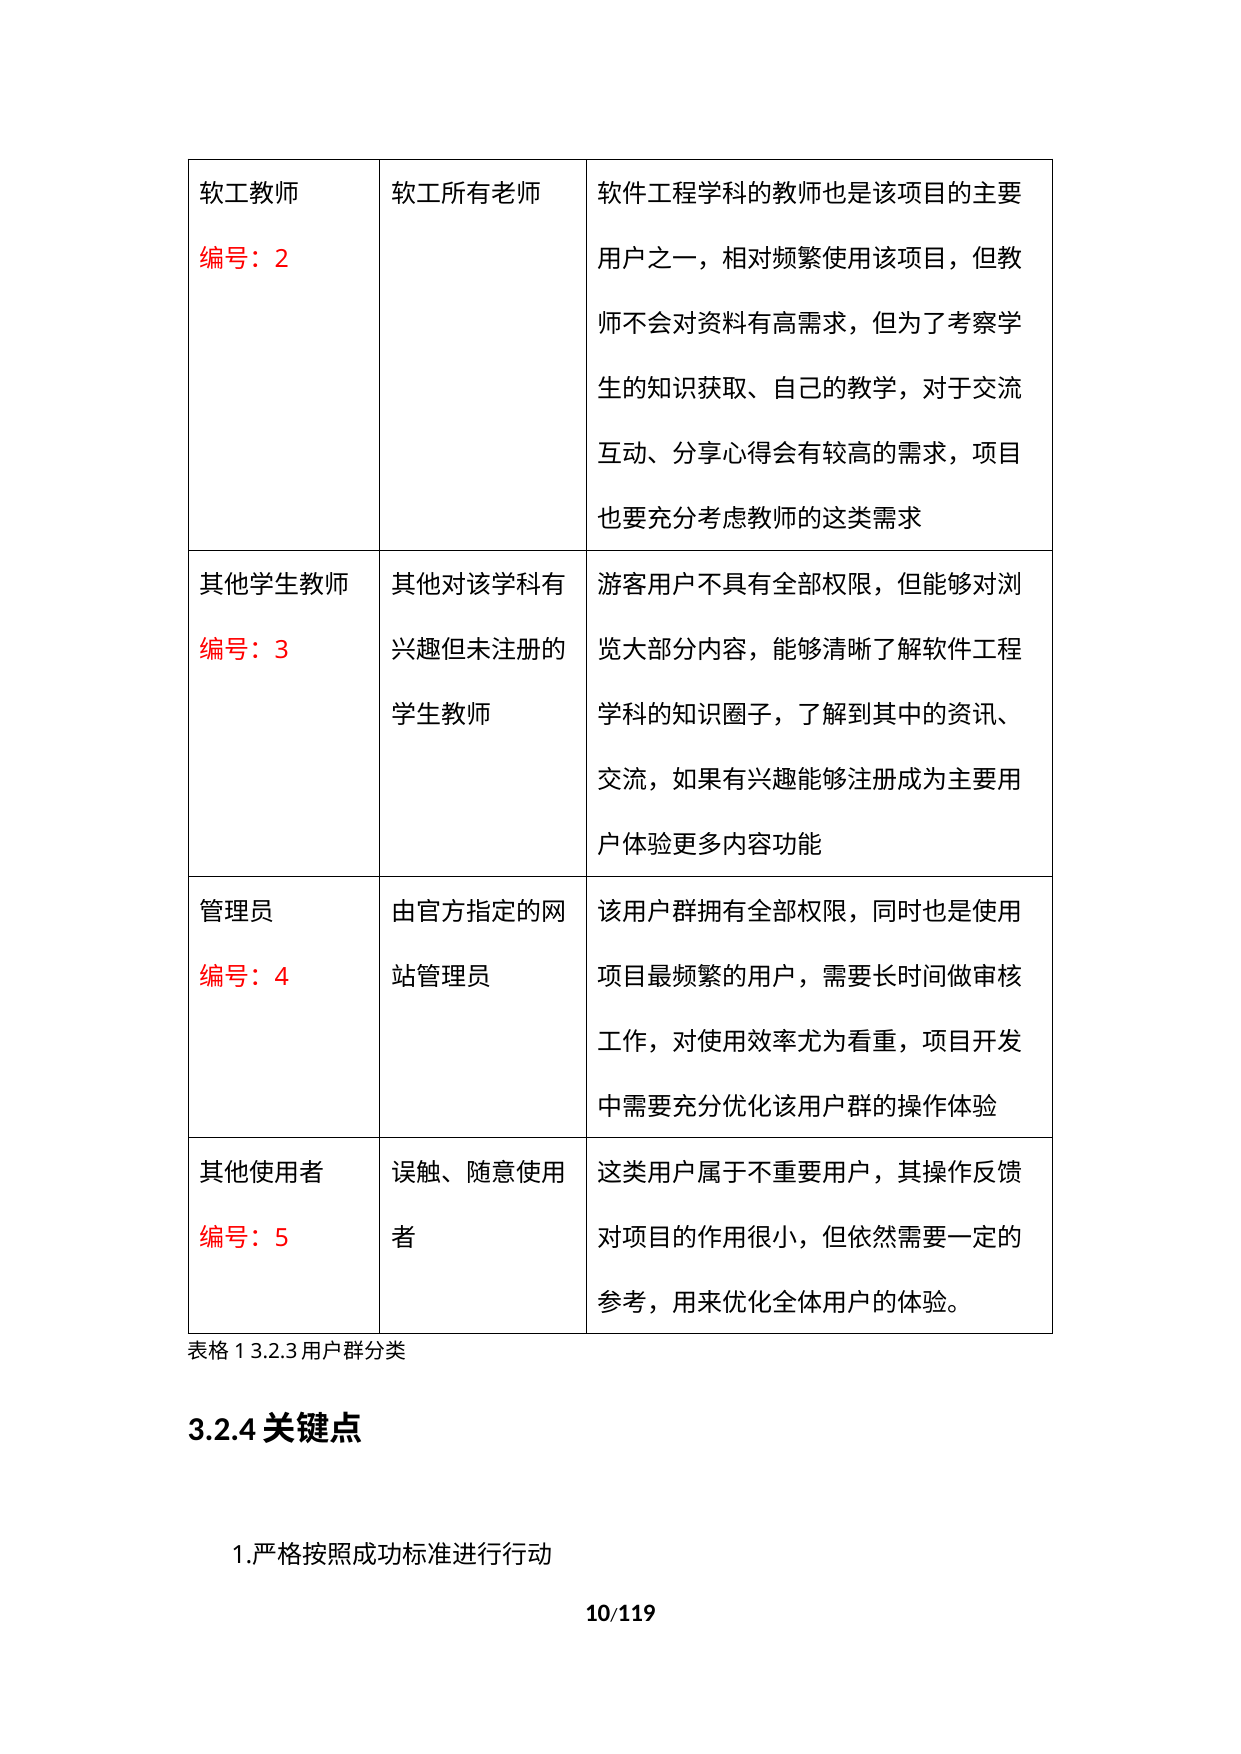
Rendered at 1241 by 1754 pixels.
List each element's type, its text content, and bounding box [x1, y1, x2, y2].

subtitle 3.2.4关键点 [187, 1393, 1053, 1458]
table_cell 软件工程学科的教师也是该项目的主要用户之一，相对频繁使用该项目，但教师不会对资料有高需求，但为了考察学生的知识获取、自己的教学，对于交流互动、分享心得会有较高的需求，项目也要充分考虑教师的这类需求 [587, 160, 1052, 549]
text 表格 1 3.2.3用户群分类 [187, 1334, 1053, 1366]
table_cell 软工教师 编号：2 [189, 160, 379, 549]
table_cell 由官方指定的网站管理员 [380, 877, 586, 1137]
table_cell 游客用户不具有全部权限，但能够对浏览大部分内容，能够清晰了解软件工程学科的知识圈子，了解到其中的资讯、交流，如果有兴趣能够注册成为主要用户体验更多内容功能 [587, 551, 1052, 876]
table_cell 管理员 编号：4 [189, 877, 379, 1137]
table_cell 其他对该学科有兴趣但未注册的学生教师 [380, 551, 586, 876]
table_cell 误触、随意使用者 [380, 1138, 586, 1333]
table_cell 该用户群拥有全部权限，同时也是使用项目最频繁的用户，需要长时间做审核工作，对使用效率尤为看重，项目开发中需要充分优化该用户群的操作体验 [587, 877, 1052, 1137]
table_cell 这类用户属于不重要用户，其操作反馈对项目的作用很小，但依然需要一定的参考，用来优化全体用户的体验。 [587, 1138, 1052, 1333]
table_cell 其他学生教师 编号：3 [189, 551, 379, 876]
table_cell 软工所有老师 [380, 160, 586, 549]
table_cell 其他使用者 编号：5 [189, 1138, 379, 1333]
text 1.严格按照成功标准进行行动 [187, 1521, 1053, 1586]
